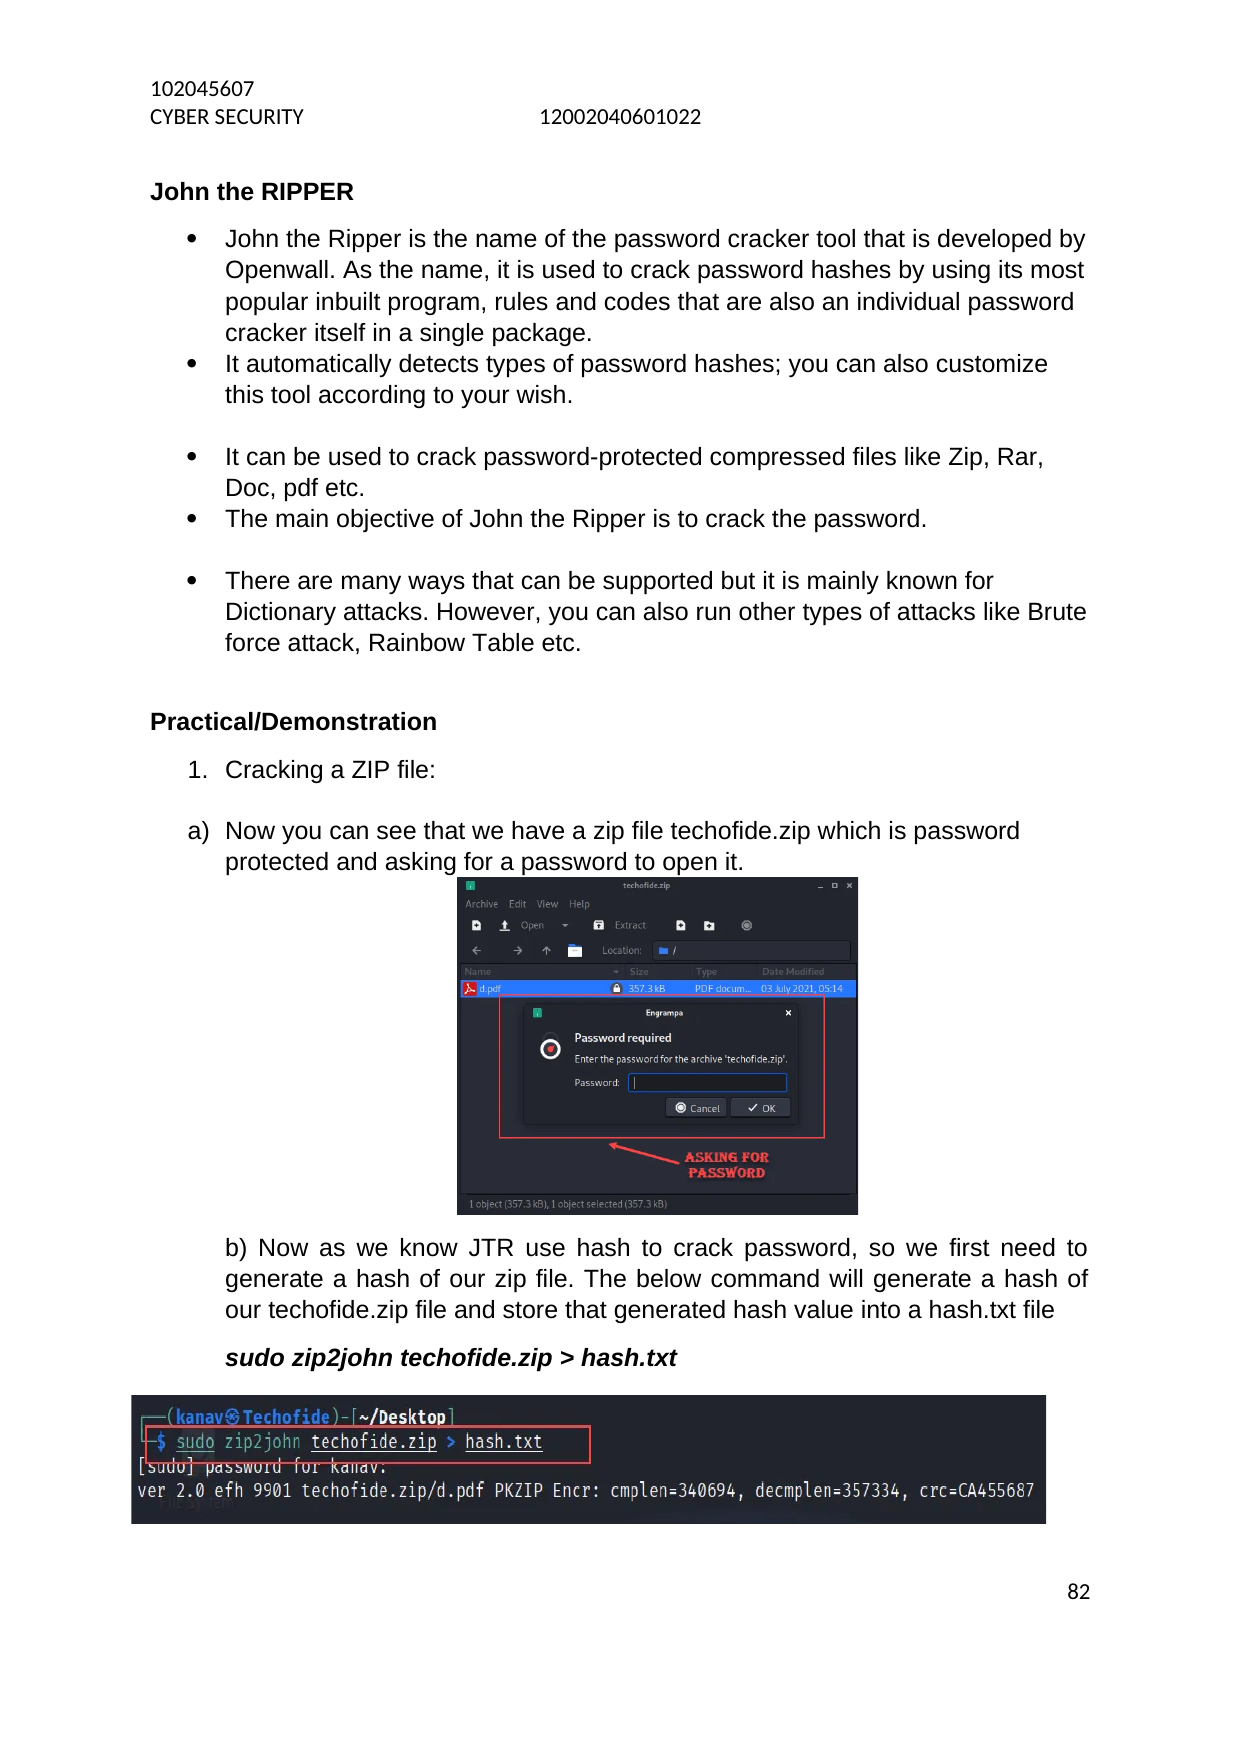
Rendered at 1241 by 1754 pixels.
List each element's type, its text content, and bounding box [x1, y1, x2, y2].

picture [131, 1395, 1047, 1524]
list Cracking a ZIP file: [187, 755, 1090, 783]
list There are many ways that can be supported but it is mainly known for Dictionary attacks. However, you can also run other types of attacks like Brute force attack, Rainbow Table etc. [187, 566, 1090, 657]
text b) Now as we know JTR use hash to crack password, so we first need to generate a hash of our zip file. The below command will generate a hash of our techofide.zip file and store that generated hash value into a hash.txt file [225, 1233, 1090, 1324]
list The main objective of John the Ripper is to crack the password. [187, 504, 1090, 533]
text Practical/Demonstration [150, 707, 1090, 736]
text sudo zip2john techofide.zip > hash.txt [150, 1343, 1090, 1372]
text John the RIPPER [150, 177, 1090, 205]
list John the Ripper is the name of the password cracker tool that is developed by Openwall. As the name, it is used to crack password hashes by using its most popular inbuilt program, rules and codes that are also an individual password cracker itself in a single package. [187, 224, 1090, 346]
list Now you can see that we have a zip file techofide.zip which is password protected and asking for a password to open it. [187, 816, 1090, 875]
picture [457, 877, 859, 1215]
list It automatically detects types of password hashes; you can also customize this tool according to your wish. [187, 348, 1090, 408]
list It can be used to crack password-protected compressed files like Zip, Rar, Doc, pdf etc. [187, 442, 1090, 502]
